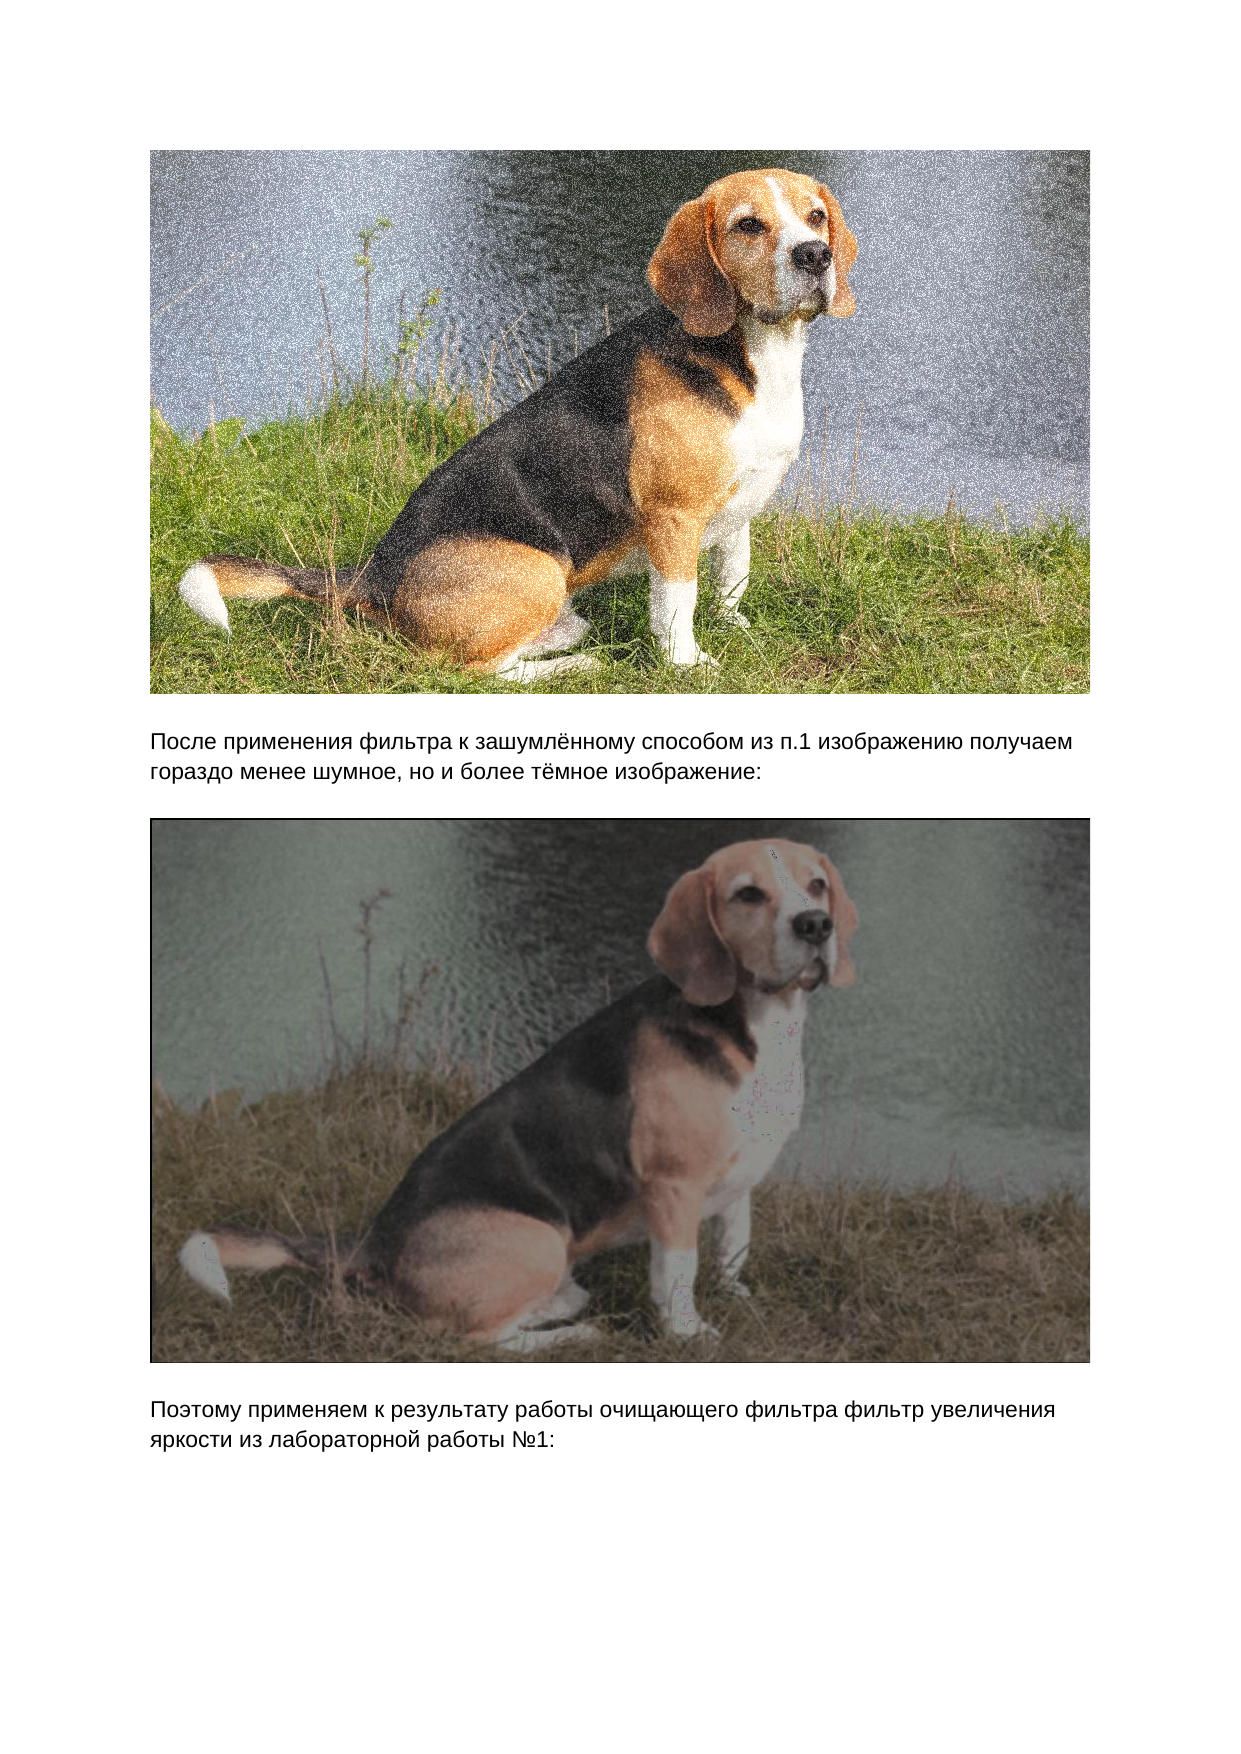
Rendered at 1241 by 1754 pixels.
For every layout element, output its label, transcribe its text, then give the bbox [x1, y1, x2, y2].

picture [150, 150, 1091, 694]
text После применения фильтра к зашумлённому способом из п.1 изображению получаем гораздо менее шумное, но и более тёмное изображение: [150, 728, 1090, 784]
text Поэтому применяем к результату работы очищающего фильтра фильтр увеличения яркости из лабораторной работы №1: [150, 1396, 1090, 1453]
picture [150, 818, 1091, 1363]
